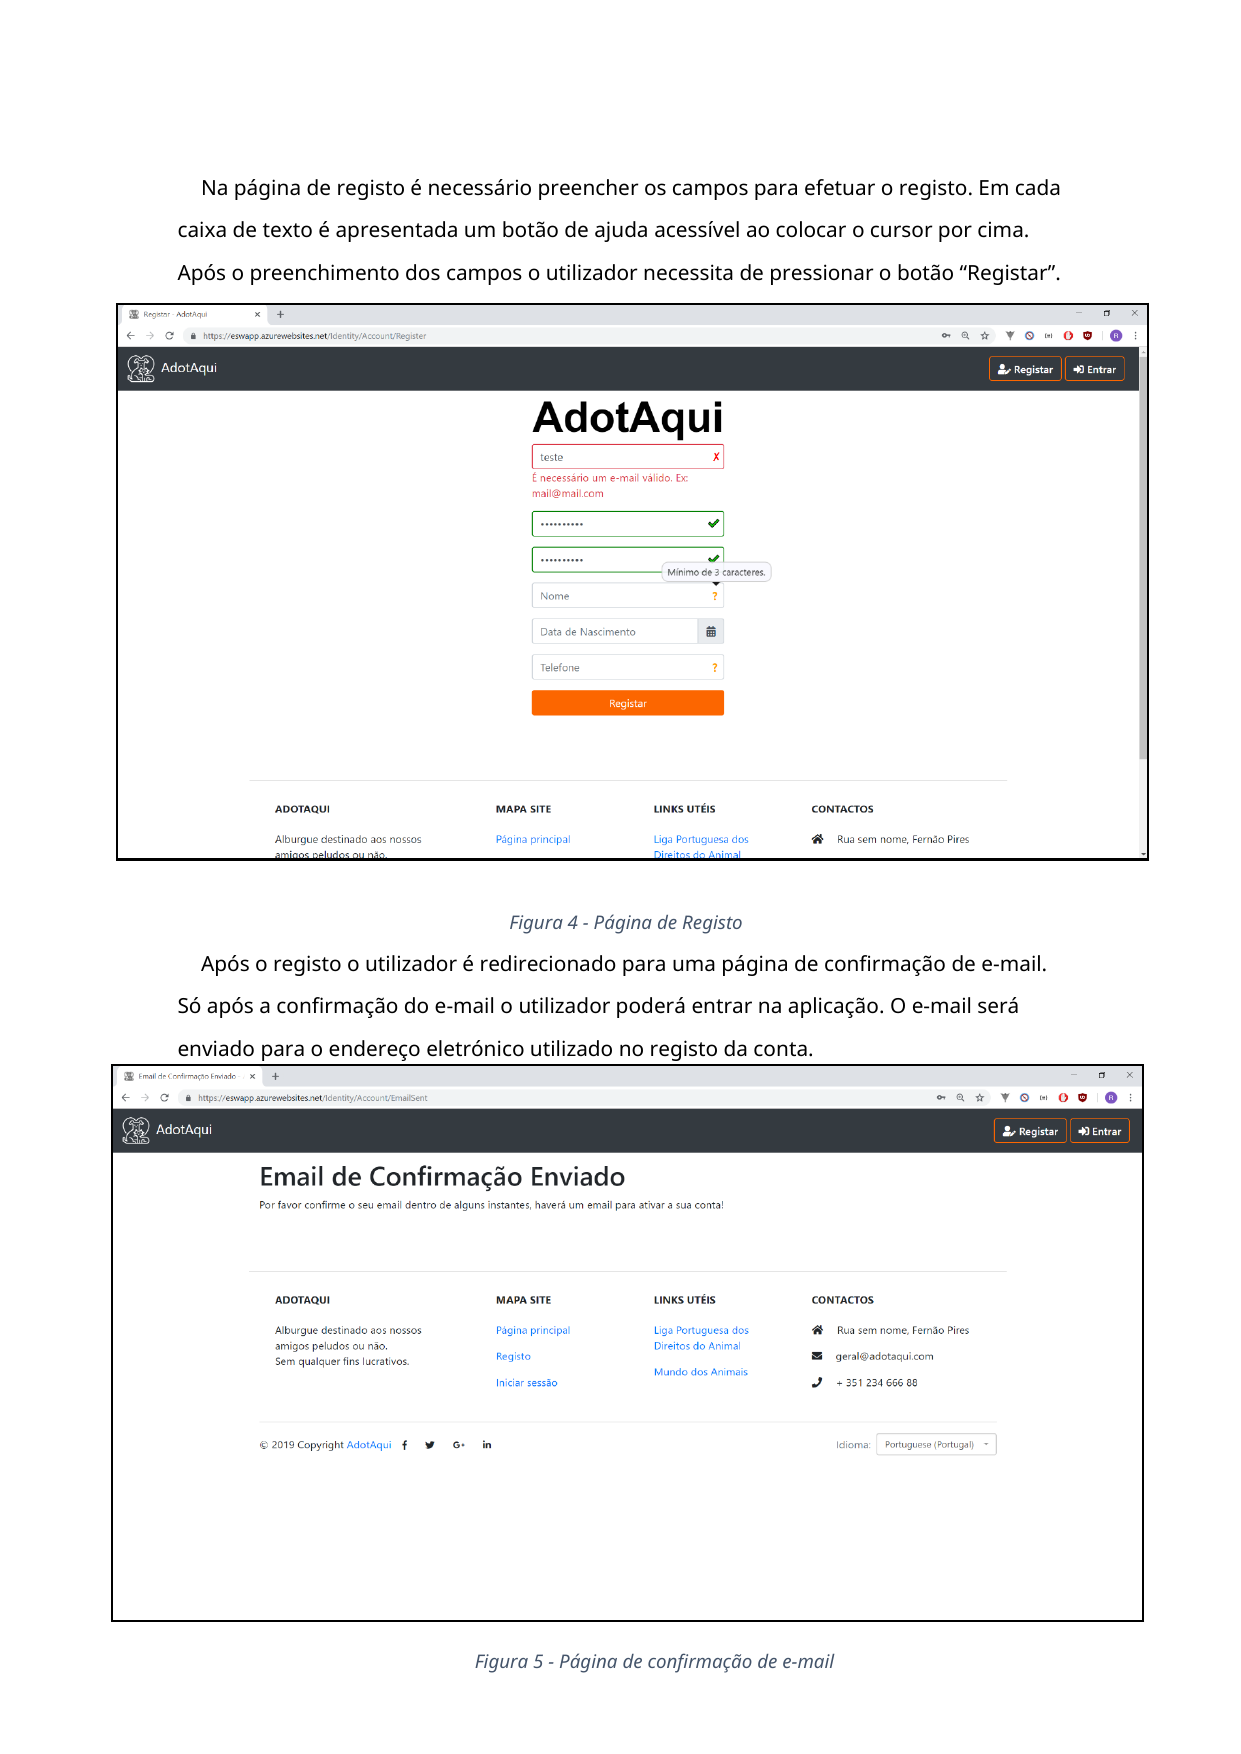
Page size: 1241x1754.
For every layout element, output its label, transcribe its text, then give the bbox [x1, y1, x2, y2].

picture [118, 305, 1147, 858]
text Após o registo o utilizador é redirecionado para uma página de confirmação de e-mail. Só após a confirmação do e-mail o utilizador poderá entrar na aplicação. O e-mail será enviado para o endereço eletrónico utilizado no registo da conta. [177, 949, 1063, 1062]
picture [113, 1066, 1142, 1620]
text Na página de registo é necessário preencher os campos para efetuar o registo. Em cada caixa de texto é apresentada um botão de ajuda acessível ao colocar o cursor por cima. Após o preenchimento dos campos o utilizador necessita de pressionar o botão “Registar”. [177, 173, 1063, 286]
